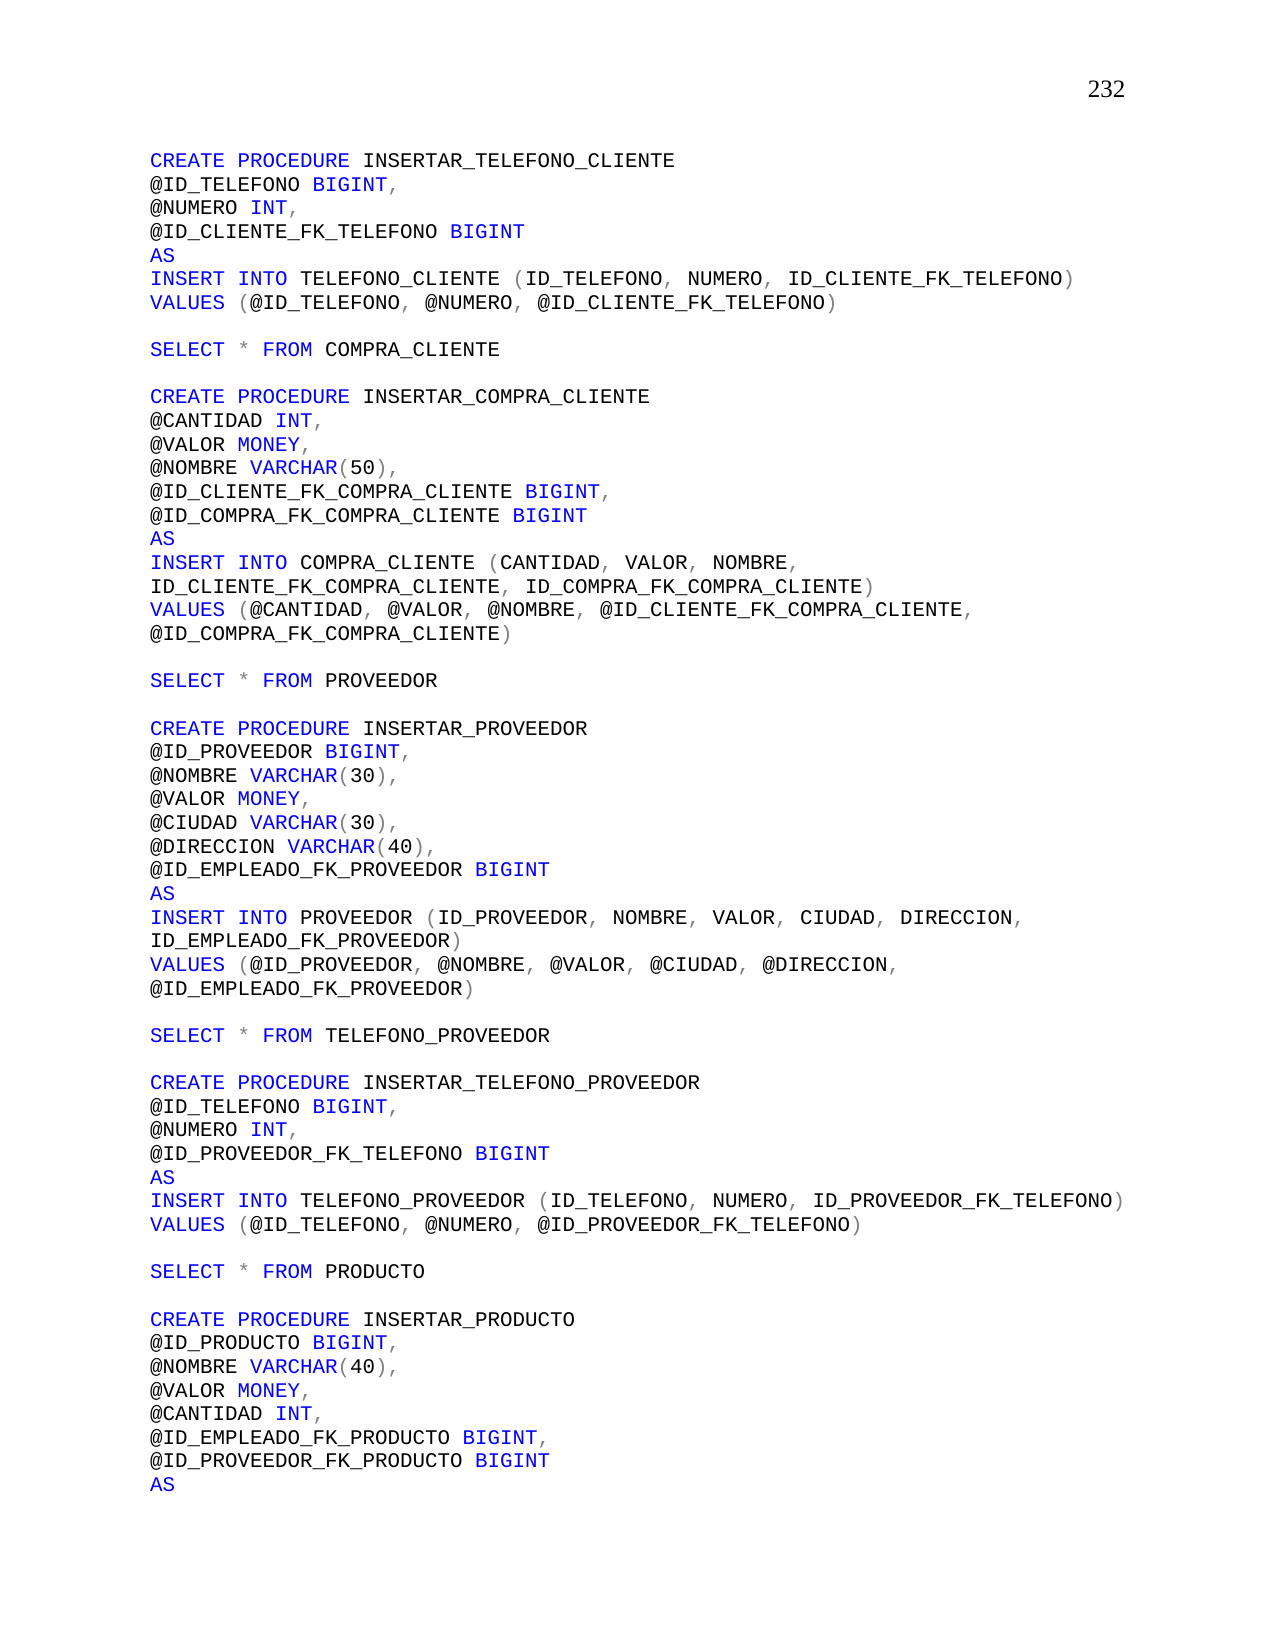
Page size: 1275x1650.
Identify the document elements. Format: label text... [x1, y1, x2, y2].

text CREATE PROCEDURE INSERTAR_PROVEEDOR [150, 717, 1125, 741]
text CREATE PROCEDURE INSERTAR_TELEFONO_CLIENTE [150, 150, 1125, 174]
text CREATE PROCEDURE INSERTAR_PRODUCTO [150, 1309, 1125, 1332]
text @ID_PROVEEDOR_FK_PRODUCTO BIGINT [150, 1451, 1125, 1474]
text CREATE PROCEDURE INSERTAR_TELEFONO_PROVEEDOR [150, 1072, 1125, 1096]
text @NOMBRE VARCHAR(40), [150, 1356, 1125, 1379]
text SELECT * FROM TELEFONO_PROVEEDOR [150, 1025, 1125, 1048]
text AS [150, 883, 1125, 907]
text VALUES (@ID_TELEFONO, @NUMERO, @ID_CLIENTE_FK_TELEFONO) [150, 292, 1125, 316]
text @ID_TELEFONO BIGINT, [150, 1096, 1125, 1119]
text AS [150, 244, 1125, 268]
text SELECT * FROM COMPRA_CLIENTE [150, 339, 1125, 363]
text @NOMBRE VARCHAR(30), [150, 765, 1125, 788]
text VALUES (@ID_TELEFONO, @NUMERO, @ID_PROVEEDOR_FK_TELEFONO) [150, 1214, 1125, 1238]
text @CANTIDAD INT, [150, 410, 1125, 434]
text @NUMERO INT, [150, 197, 1125, 221]
text @ID_EMPLEADO_FK_PROVEEDOR BIGINT [150, 859, 1125, 883]
text INSERT INTO TELEFONO_PROVEEDOR (ID_TELEFONO, NUMERO, ID_PROVEEDOR_FK_TELEFONO) [150, 1190, 1125, 1214]
text @ID_CLIENTE_FK_COMPRA_CLIENTE BIGINT, [150, 481, 1125, 505]
text @VALOR MONEY, [150, 434, 1125, 457]
text @ID_PRODUCTO BIGINT, [150, 1332, 1125, 1356]
text @NUMERO INT, [150, 1119, 1125, 1143]
text @CIUDAD VARCHAR(30), [150, 812, 1125, 836]
text @DIRECCION VARCHAR(40), [150, 836, 1125, 859]
text VALUES (@CANTIDAD, @VALOR, @NOMBRE, @ID_CLIENTE_FK_COMPRA_CLIENTE, @ID_COMPRA_FK_COMPRA_CLIENTE) [150, 599, 1125, 647]
text INSERT INTO PROVEEDOR (ID_PROVEEDOR, NOMBRE, VALOR, CIUDAD, DIRECCION, ID_EMPLEADO_FK_PROVEEDOR) [150, 907, 1125, 954]
text @ID_PROVEEDOR_FK_TELEFONO BIGINT [150, 1143, 1125, 1167]
text VALUES (@ID_PROVEEDOR, @NOMBRE, @VALOR, @CIUDAD, @DIRECCION, @ID_EMPLEADO_FK_PROVEEDOR) [150, 954, 1125, 1001]
text @ID_PROVEEDOR BIGINT, [150, 741, 1125, 765]
text SELECT * FROM PRODUCTO [150, 1261, 1125, 1285]
text @ID_TELEFONO BIGINT, [150, 174, 1125, 197]
text AS [150, 1167, 1125, 1190]
text @ID_EMPLEADO_FK_PRODUCTO BIGINT, [150, 1427, 1125, 1451]
text @ID_COMPRA_FK_COMPRA_CLIENTE BIGINT [150, 505, 1125, 528]
text CREATE PROCEDURE INSERTAR_COMPRA_CLIENTE [150, 386, 1125, 410]
text @VALOR MONEY, [150, 788, 1125, 812]
text @ID_CLIENTE_FK_TELEFONO BIGINT [150, 221, 1125, 244]
text INSERT INTO COMPRA_CLIENTE (CANTIDAD, VALOR, NOMBRE, ID_CLIENTE_FK_COMPRA_CLIENTE, ID_COMPRA_FK_COMPRA_CLIENTE) [150, 552, 1125, 599]
text AS [150, 528, 1125, 552]
text SELECT * FROM PROVEEDOR [150, 670, 1125, 694]
text @VALOR MONEY, [150, 1379, 1125, 1403]
text INSERT INTO TELEFONO_CLIENTE (ID_TELEFONO, NUMERO, ID_CLIENTE_FK_TELEFONO) [150, 268, 1125, 292]
text @CANTIDAD INT, [150, 1403, 1125, 1427]
text @NOMBRE VARCHAR(50), [150, 457, 1125, 481]
text AS [150, 1474, 1125, 1498]
